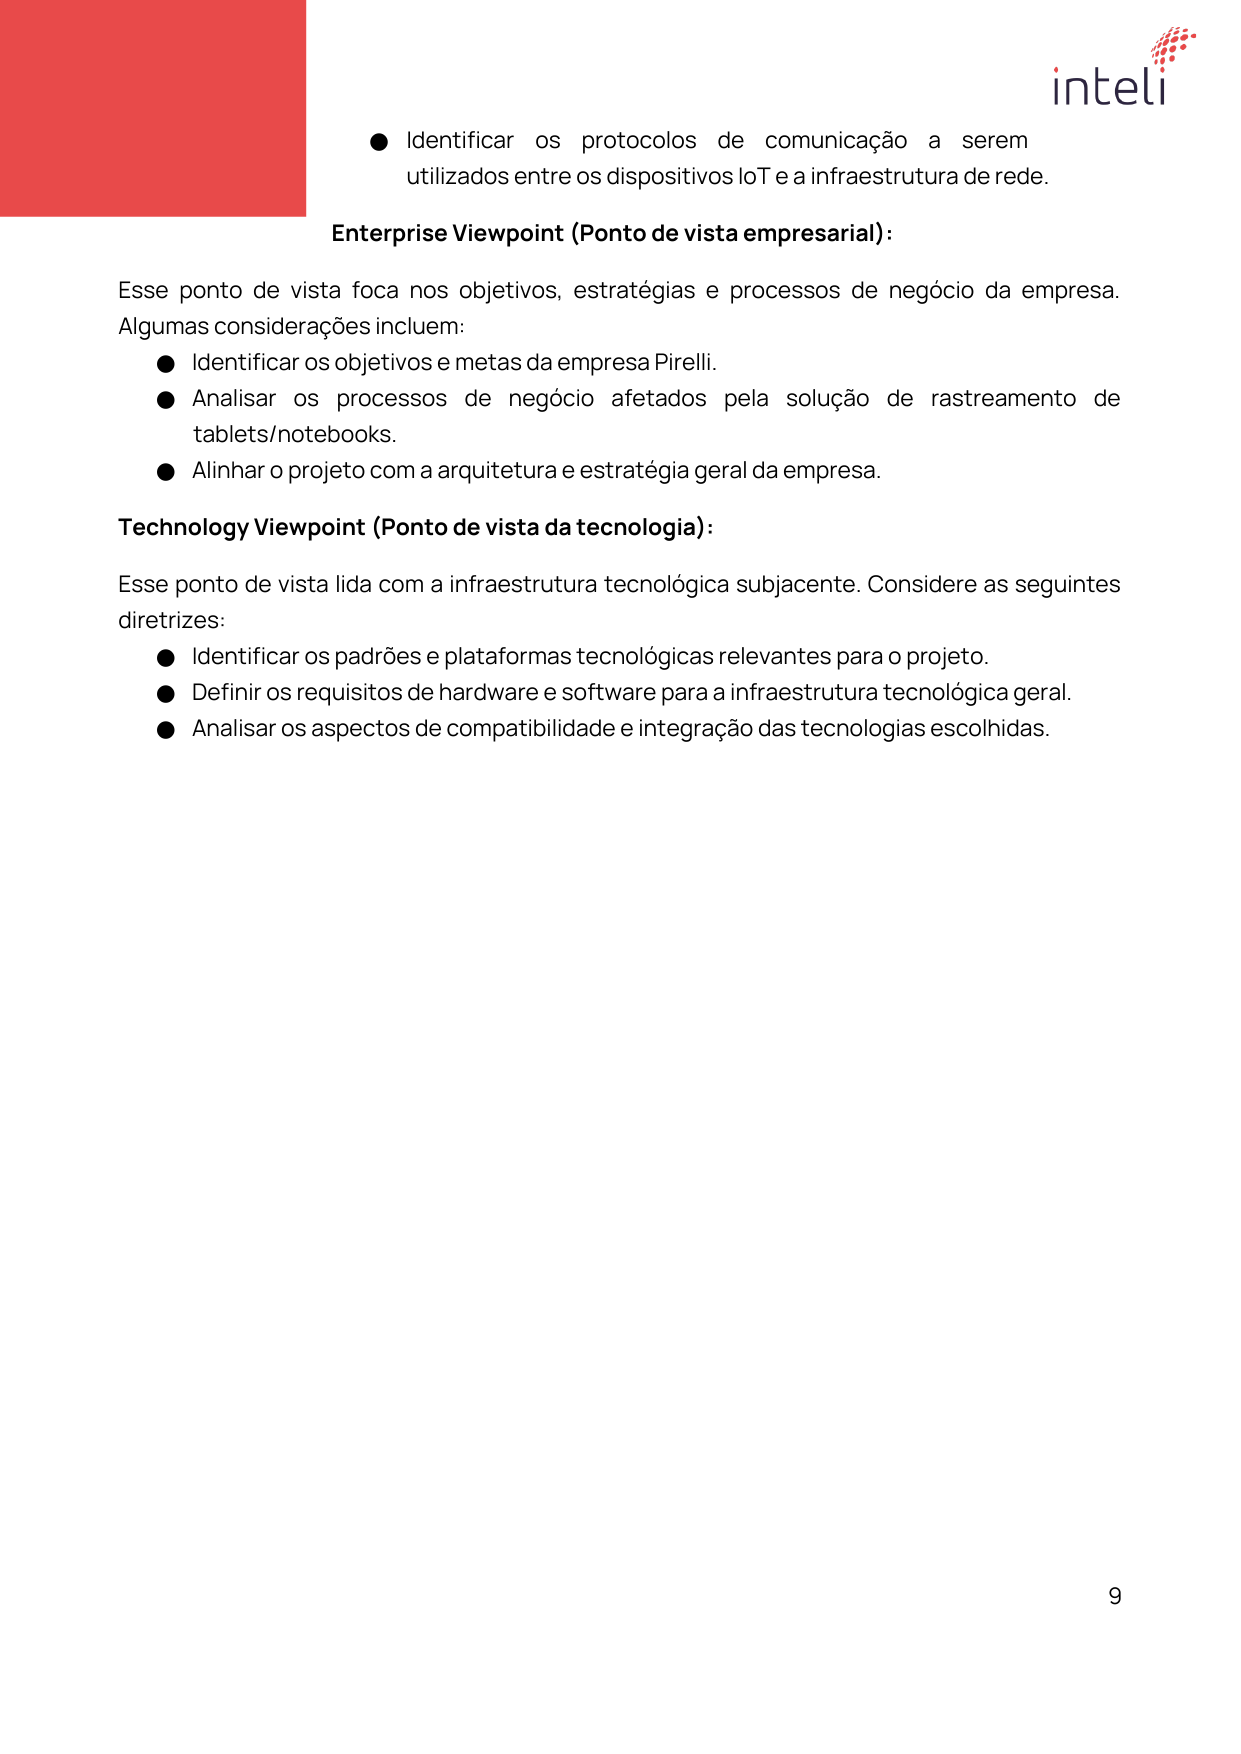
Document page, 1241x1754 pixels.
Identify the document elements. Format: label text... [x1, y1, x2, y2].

list Alinhar o projeto com a arquitetura e estratégia geral da empresa. [156, 454, 1122, 485]
picture [1054, 27, 1197, 105]
list Identificar os objetivos e metas da empresa Pirelli. [156, 346, 1122, 377]
text Esse ponto de vista lida com a infraestrutura tecnológica subjacente. Considere as seguintes diretrizes: [118, 568, 1122, 635]
list Identificar os padrões e plataformas tecnológicas relevantes para o projeto. [156, 640, 1122, 671]
list Identificar os protocolos de comunicação a serem utilizados entre os dispositivos IoT e a infraestrutura de rede. [156, 124, 1122, 191]
text Esse ponto de vista foca nos objetivos, estratégias e processos de negócio da empresa. Algumas considerações incluem: [118, 274, 1122, 341]
list Analisar os aspectos de compatibilidade e integração das tecnologias escolhidas. [156, 712, 1122, 743]
picture [0, 0, 307, 217]
text Enterprise Viewpoint (Ponto de vista empresarial): [118, 217, 1122, 248]
list Definir os requisitos de hardware e software para a infraestrutura tecnológica geral. [156, 676, 1122, 707]
list Analisar os processos de negócio afetados pela solução de rastreamento de tablets/notebooks. [156, 382, 1122, 449]
text Technology Viewpoint (Ponto de vista da tecnologia): [118, 511, 1122, 542]
